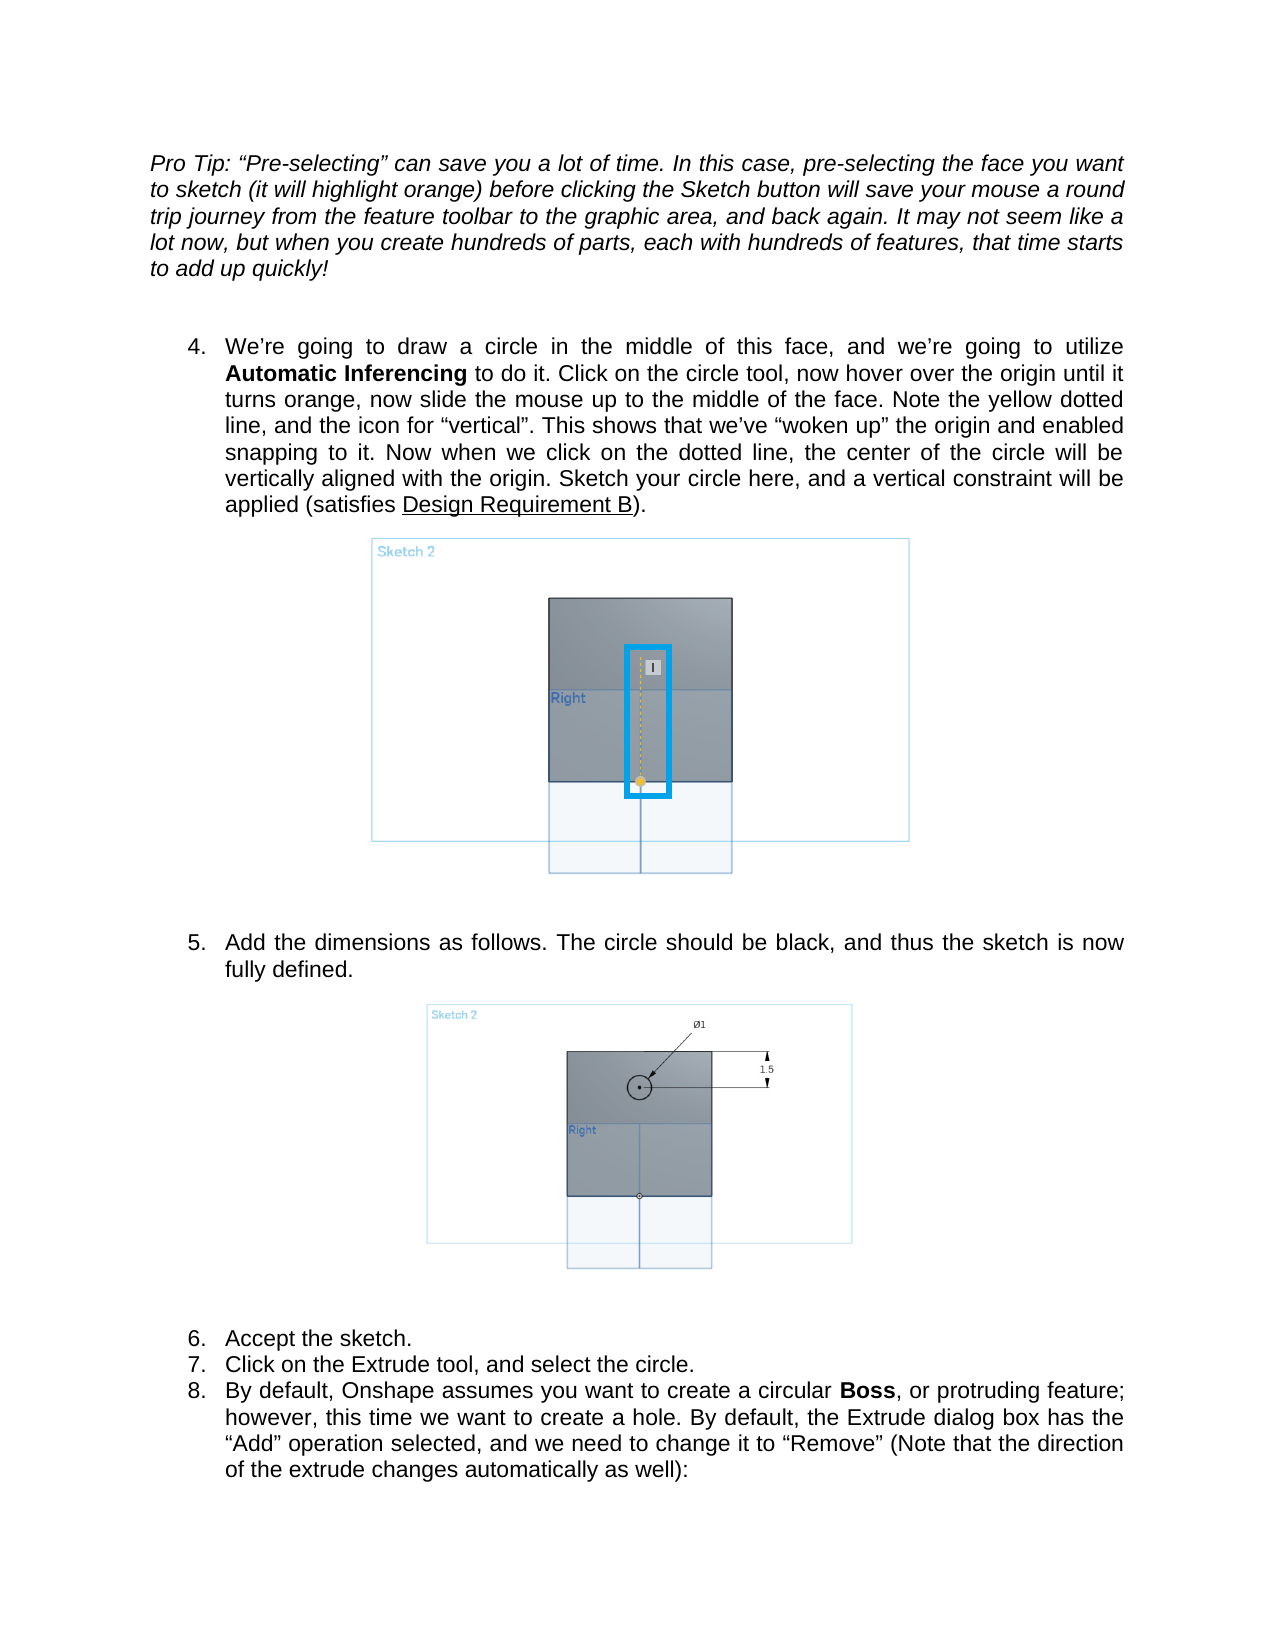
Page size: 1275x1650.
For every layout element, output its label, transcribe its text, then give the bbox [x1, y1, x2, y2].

list Add the dimensions as follows. The circle should be black, and thus the sketch is now fully defined. [187, 929, 1125, 982]
picture [416, 994, 859, 1274]
list Accept the sketch. [187, 1325, 1125, 1351]
list We’re going to draw a circle in the middle of this face, and we’re going to utilize Automatic Inferencing to do it. Click on the circle tool, now hover over the origin until it turns orange, now slide the mouse up to the middle of the face. Note the yellow dotted line, and the icon for “vertical”. This shows that we’ve “woken up” the origin and enabled snapping to it. Now when we click on the dotted line, the center of the circle will be vertically aligned with the origin. Sketch your circle here, and a vertical constraint will be applied (satisfies Design Requirement B). [187, 333, 1125, 518]
picture [362, 530, 913, 878]
text Pro Tip: “Pre-selecting” can save you a lot of time. In this case, pre-selecting the face you want to sketch (it will highlight orange) before clicking the Sketch button will save your mouse a round trip journey from the feature toolbar to the graphic area, and back again. It may not seem like a lot now, but when you create hundreds of parts, each with hundreds of features, that time starts to add up quickly! [150, 150, 1125, 282]
list By default, Onshape assumes you want to create a circular Boss, or protruding feature; however, this time we want to create a hole. By default, the Extrude dialog box has the “Add” operation selected, and we need to change it to “Remove” (Note that the direction of the extrude changes automatically as well): [187, 1377, 1125, 1483]
list Click on the Extrude tool, and select the circle. [187, 1351, 1125, 1377]
